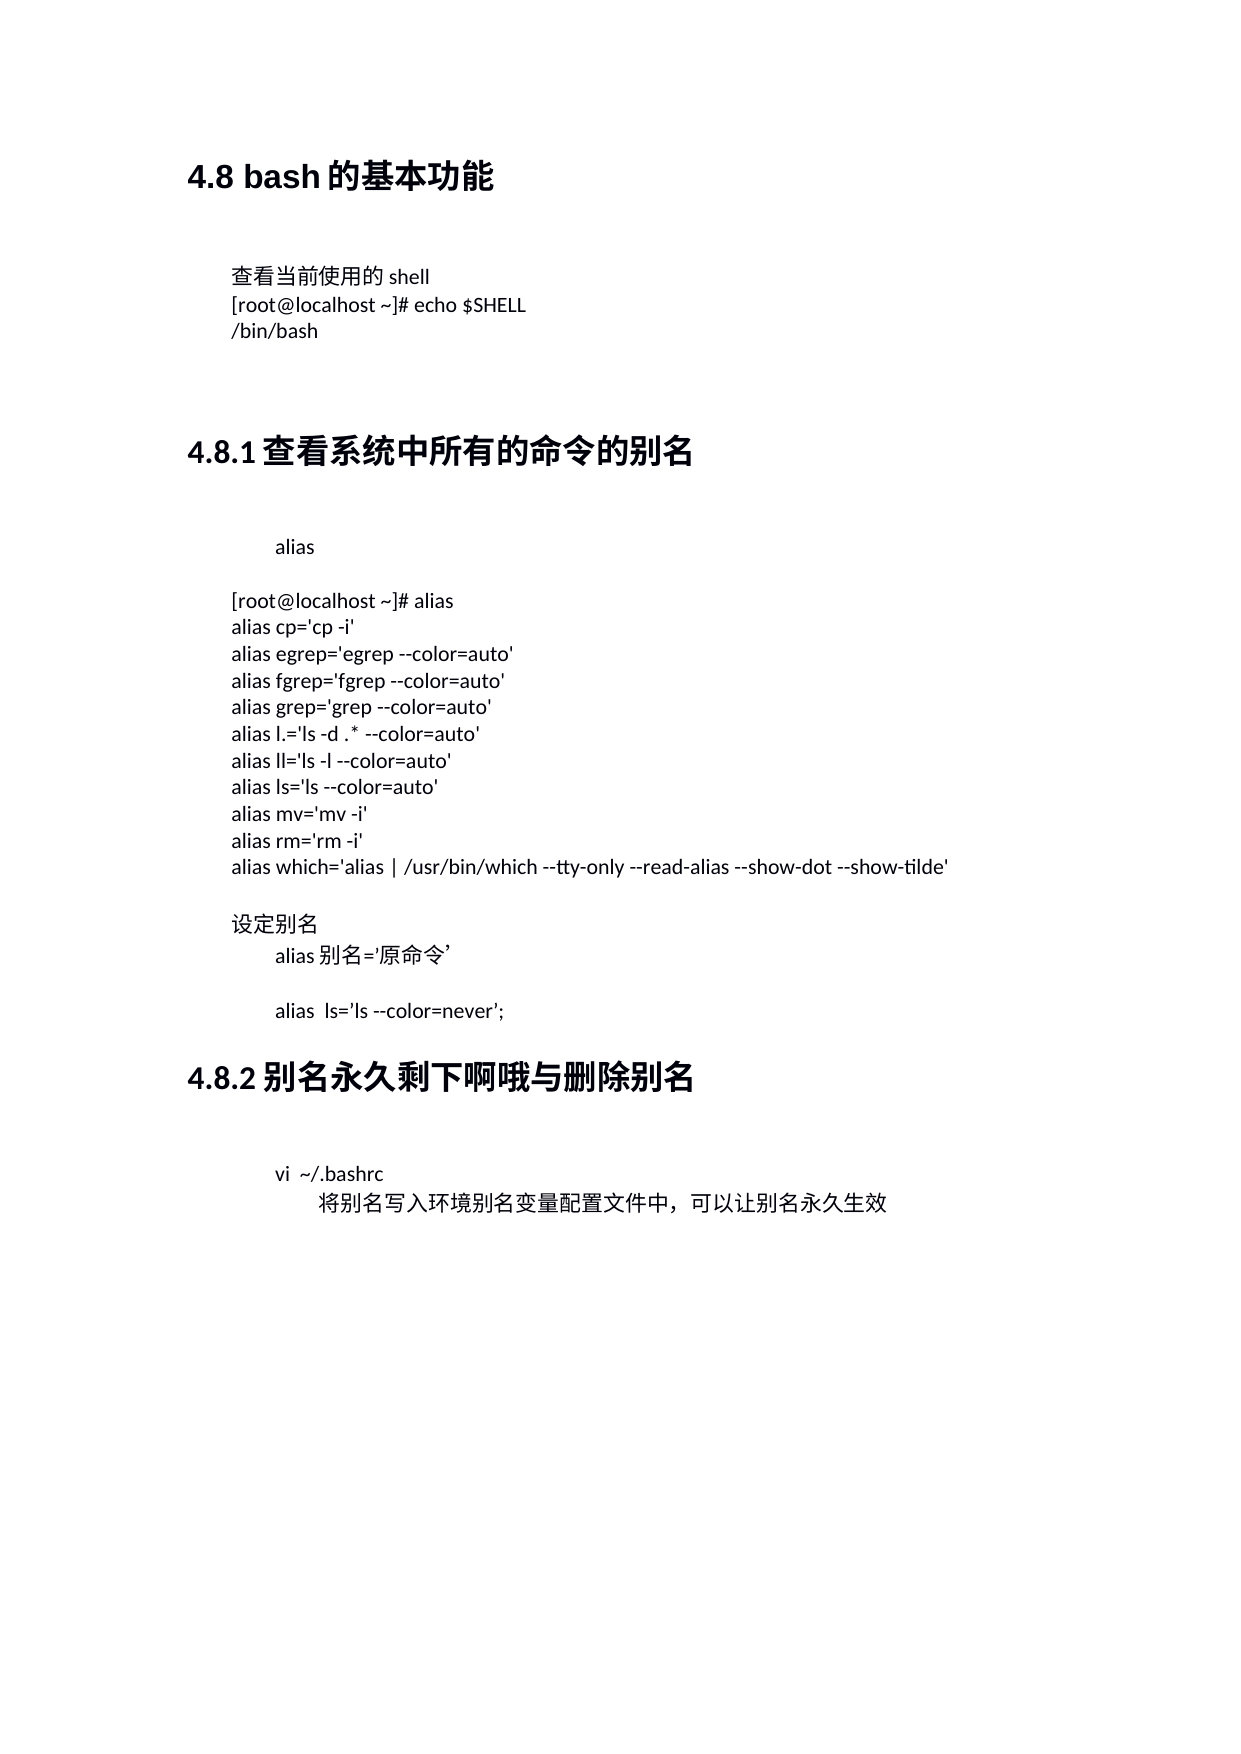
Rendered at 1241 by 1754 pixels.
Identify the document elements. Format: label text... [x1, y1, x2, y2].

text 4.8 bash的基本功能 [187, 150, 1053, 198]
list alias [231, 533, 1053, 560]
list alias ll='ls -l --color=auto' [187, 747, 1053, 773]
list [root@localhost ~]# alias [187, 587, 1053, 613]
list alias egrep='egrep --color=auto' [187, 640, 1053, 667]
list 将别名写入环境别名变量配置文件中，可以让别名永久生效 [275, 1186, 1053, 1218]
text 4.8.2 别名永久剩下啊哦与删除别名 [187, 1051, 1053, 1099]
list [root@localhost ~]# echo $SHELL [187, 291, 1053, 317]
list alias which='alias | /usr/bin/which --tty-only --read-alias --show-dot --show-tilde' [187, 853, 1053, 880]
list alias l.='ls -d .* --color=auto' [187, 720, 1053, 747]
list alias rm='rm -i' [187, 827, 1053, 853]
text 4.8.1查看系统中所有的命令的别名 [187, 424, 1053, 473]
list alias mv='mv -i' [187, 800, 1053, 827]
list alias fgrep='fgrep --color=auto' [187, 667, 1053, 693]
list alias grep='grep --color=auto' [187, 693, 1053, 720]
list alias ls='ls --color=auto' [187, 773, 1053, 800]
list /bin/bash [187, 317, 1053, 344]
list alias ls=’ls --color=never’; [231, 997, 1053, 1023]
list 设定别名 [187, 907, 1053, 938]
list vi ~/.bashrc [231, 1160, 1053, 1186]
list alias 别名=’原命令’ [231, 938, 1053, 970]
list alias cp='cp -i' [187, 613, 1053, 640]
list 查看当前使用的shell [187, 259, 1053, 291]
